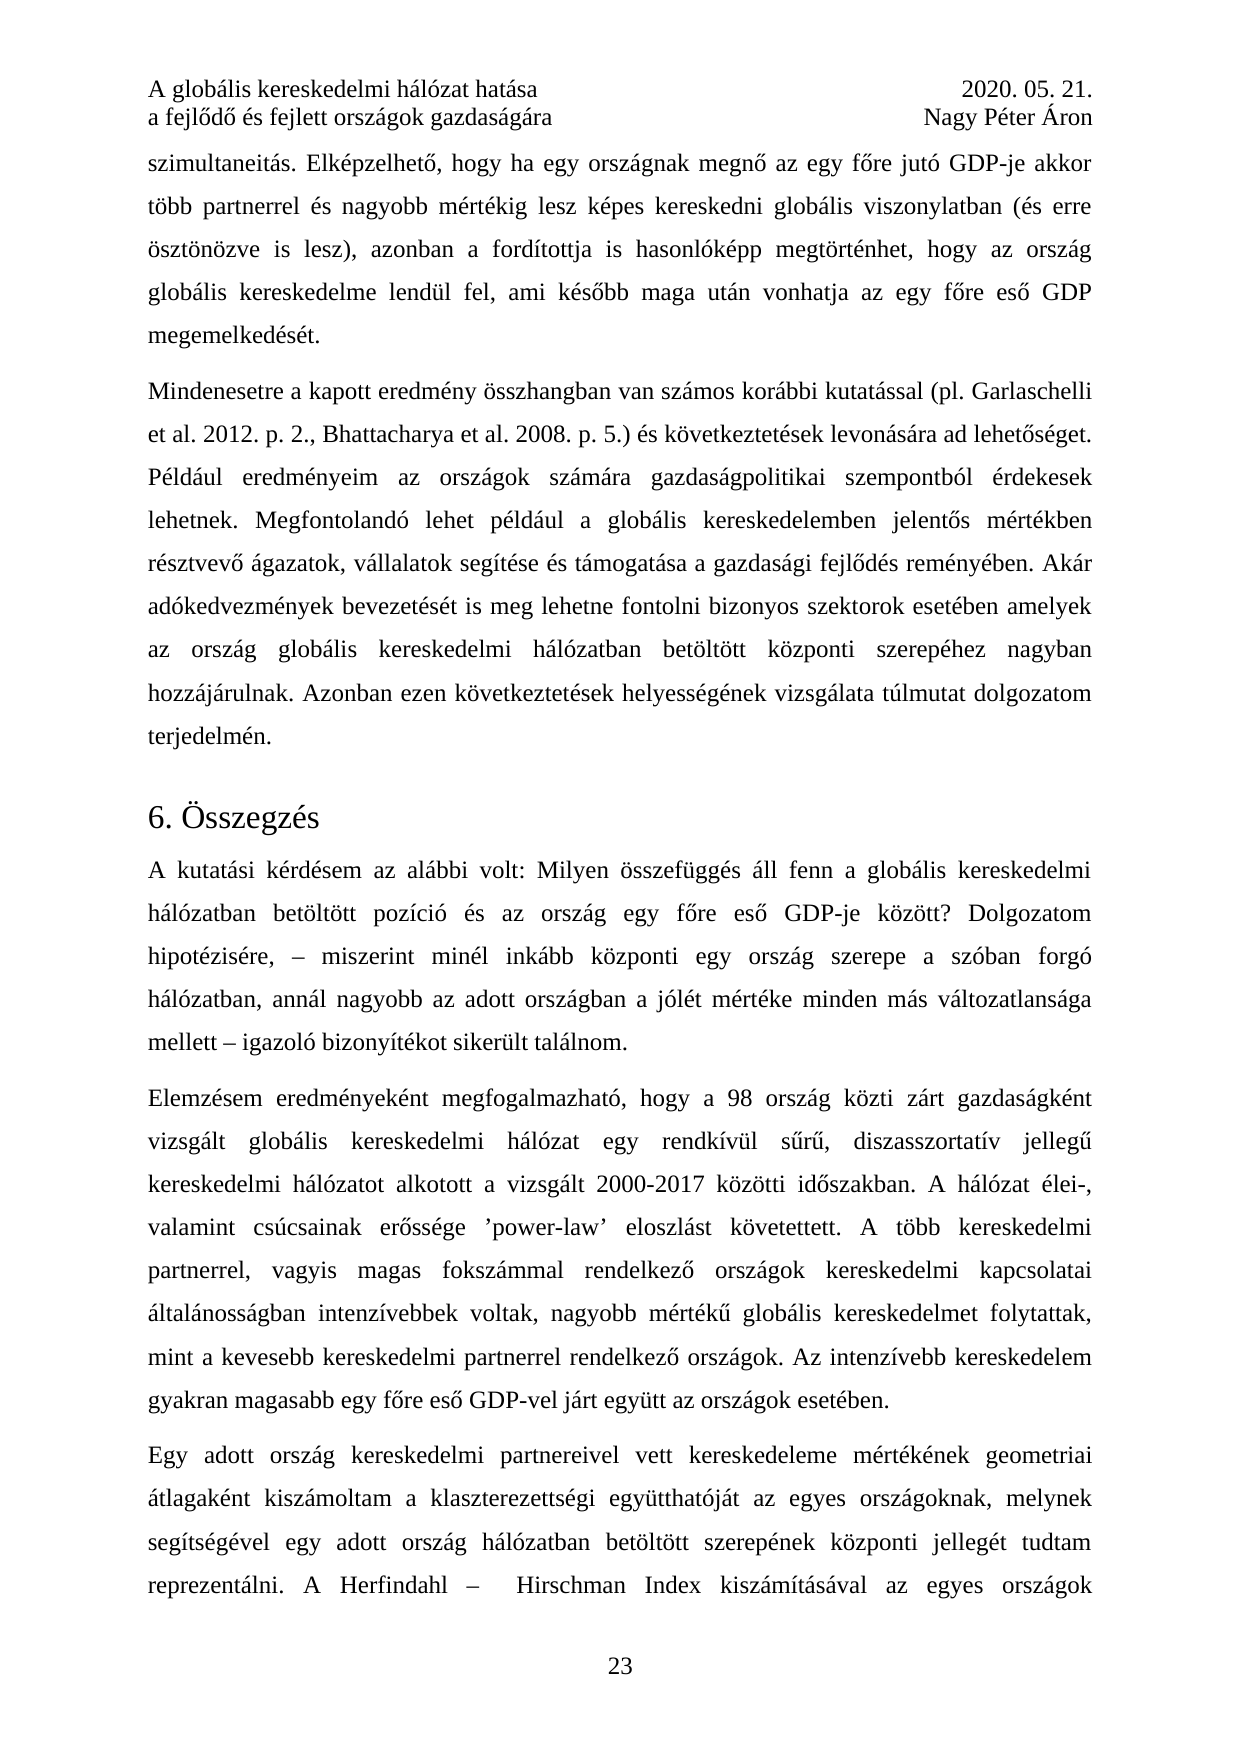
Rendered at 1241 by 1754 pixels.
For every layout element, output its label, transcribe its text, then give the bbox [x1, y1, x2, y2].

text A kutatási kérdésem az alábbi volt: Milyen összefüggés áll fenn a globális kereskedelmi hálózatban betöltött pozíció és az ország egy főre eső GDP-je között? Dolgozatom hipotézisére, – miszerint minél inkább központi egy ország szerepe a szóban forgó hálózatban, annál nagyobb az adott országban a jólét mértéke minden más változatlansága mellett – igazoló bizonyítékot sikerült találnom. [148, 855, 1093, 1056]
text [148, 1440, 1093, 1598]
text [148, 148, 1093, 349]
subtitle 6. Összegzés [148, 797, 1093, 836]
text Mindenesetre a kapott eredmény összhangban van számos korábbi kutatással (pl. Garlaschelli et al. 2012. p. 2., Bhattacharya et al. 2008. p. 5.) és következtetések levonására ad lehetőséget. Például eredményeim az országok számára gazdaságpolitikai szempontból érdekesek lehetnek. Megfontolandó lehet például a globális kereskedelemben jelentős mértékben résztvevő ágazatok, vállalatok segítése és támogatása a gazdasági fejlődés reményében. Akár adókedvezmények bevezetését is meg lehetne fontolni bizonyos szektorok esetében amelyek az ország globális kereskedelmi hálózatban betöltött központi szerepéhez nagyban hozzájárulnak. Azonban ezen következtetések helyességének vizsgálata túlmutat dolgozatom terjedelmén. [148, 376, 1093, 749]
text Elemzésem eredményeként megfogalmazható, hogy a 98 ország közti zárt gazdaságként vizsgált globális kereskedelmi hálózat egy rendkívül sűrű, diszasszortatív jellegű kereskedelmi hálózatot alkotott a vizsgált 2000-2017 közötti időszakban. A hálózat élei-, valamint csúcsainak erőssége ’power-law’ eloszlást követettett. A több kereskedelmi partnerrel, vagyis magas fokszámmal rendelkező országok kereskedelmi kapcsolatai általánosságban intenzívebbek voltak, nagyobb mértékű globális kereskedelmet folytattak, mint a kevesebb kereskedelmi partnerrel rendelkező országok. Az intenzívebb kereskedelem gyakran magasabb egy főre eső GDP-vel járt együtt az országok esetében. [148, 1083, 1093, 1413]
